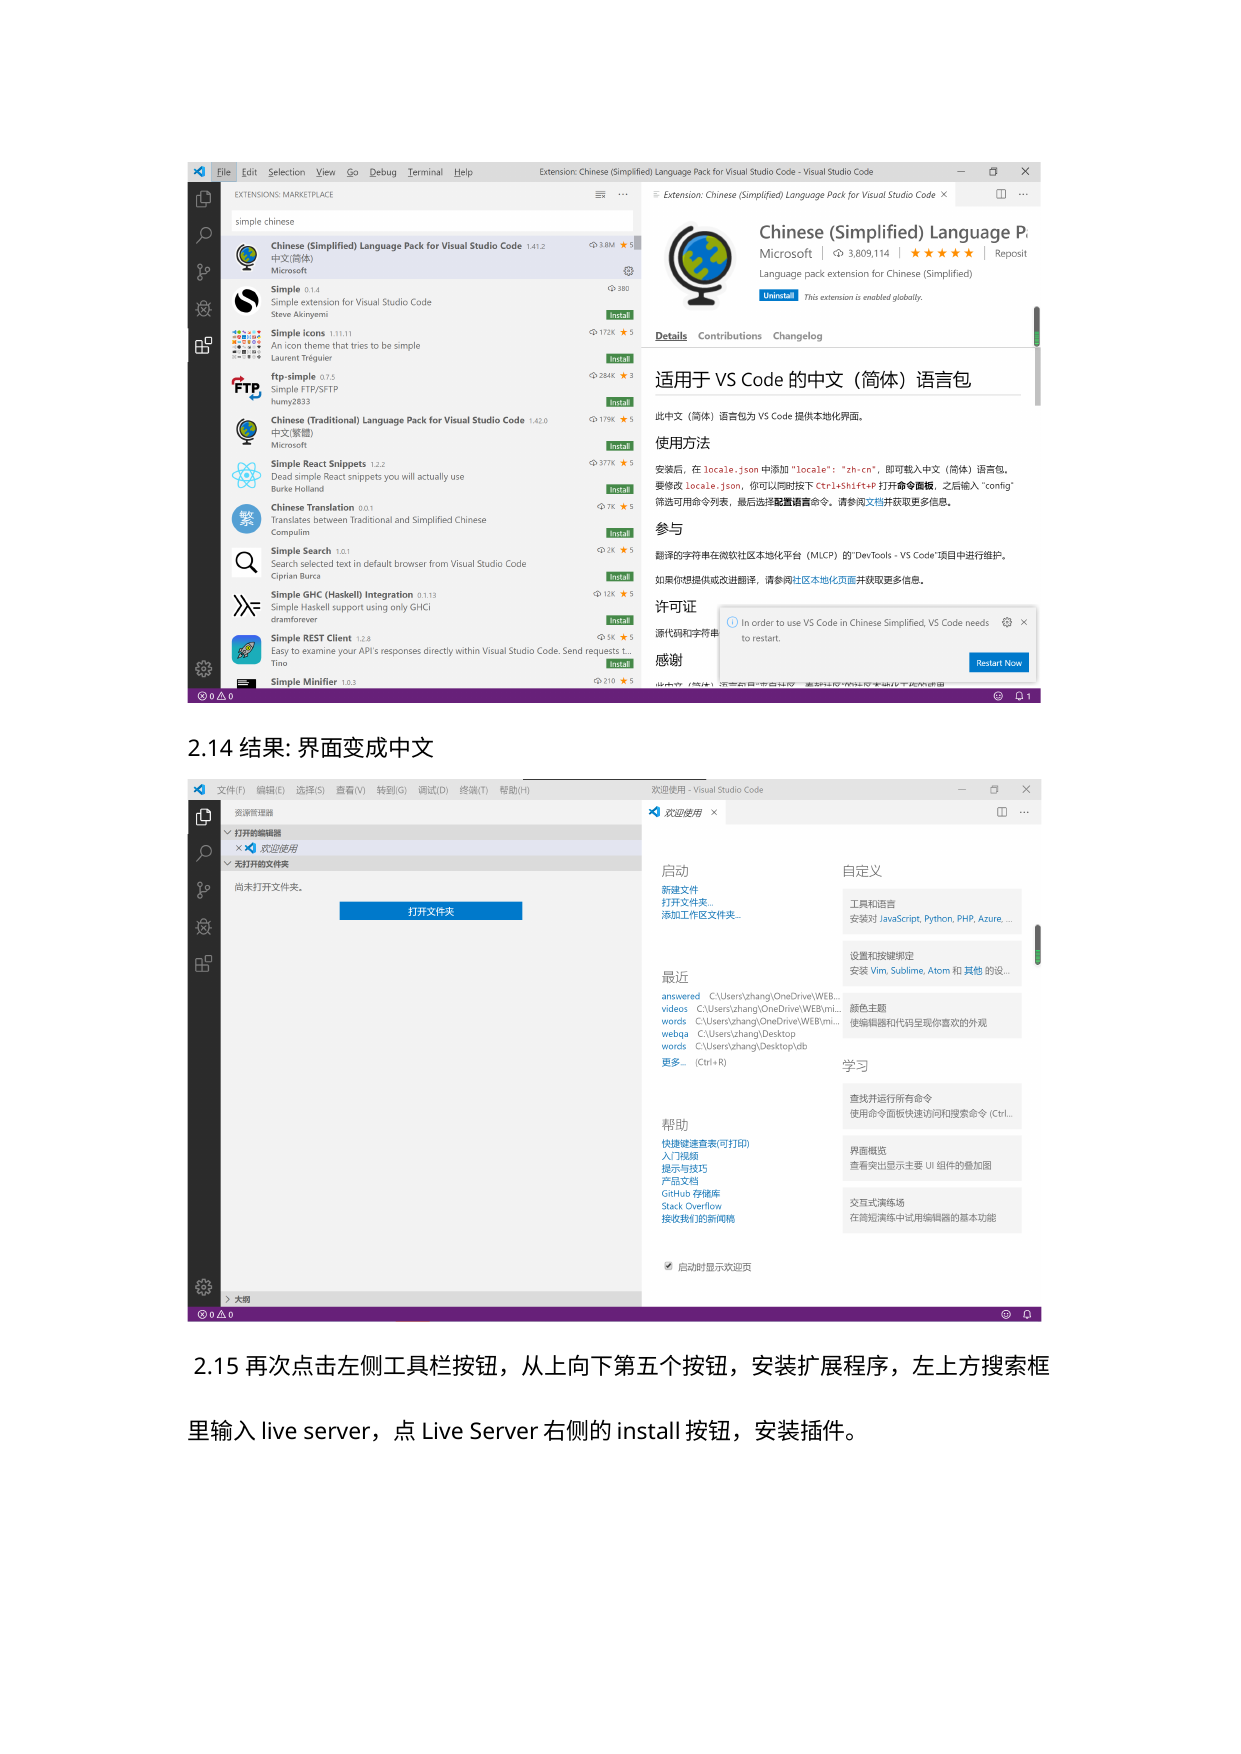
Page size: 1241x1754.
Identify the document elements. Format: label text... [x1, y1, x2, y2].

picture [187, 162, 1041, 703]
picture [187, 779, 1042, 1322]
text 2.15 再次点击左侧工具栏按钮，从上向下第五个按钮，安装扩展程序，左上方搜索框里输入live server，点Live Server右侧的install按钮，安装插件。 [187, 1332, 1053, 1462]
text 2.14 结果: 界面变成中文 [187, 714, 1053, 779]
